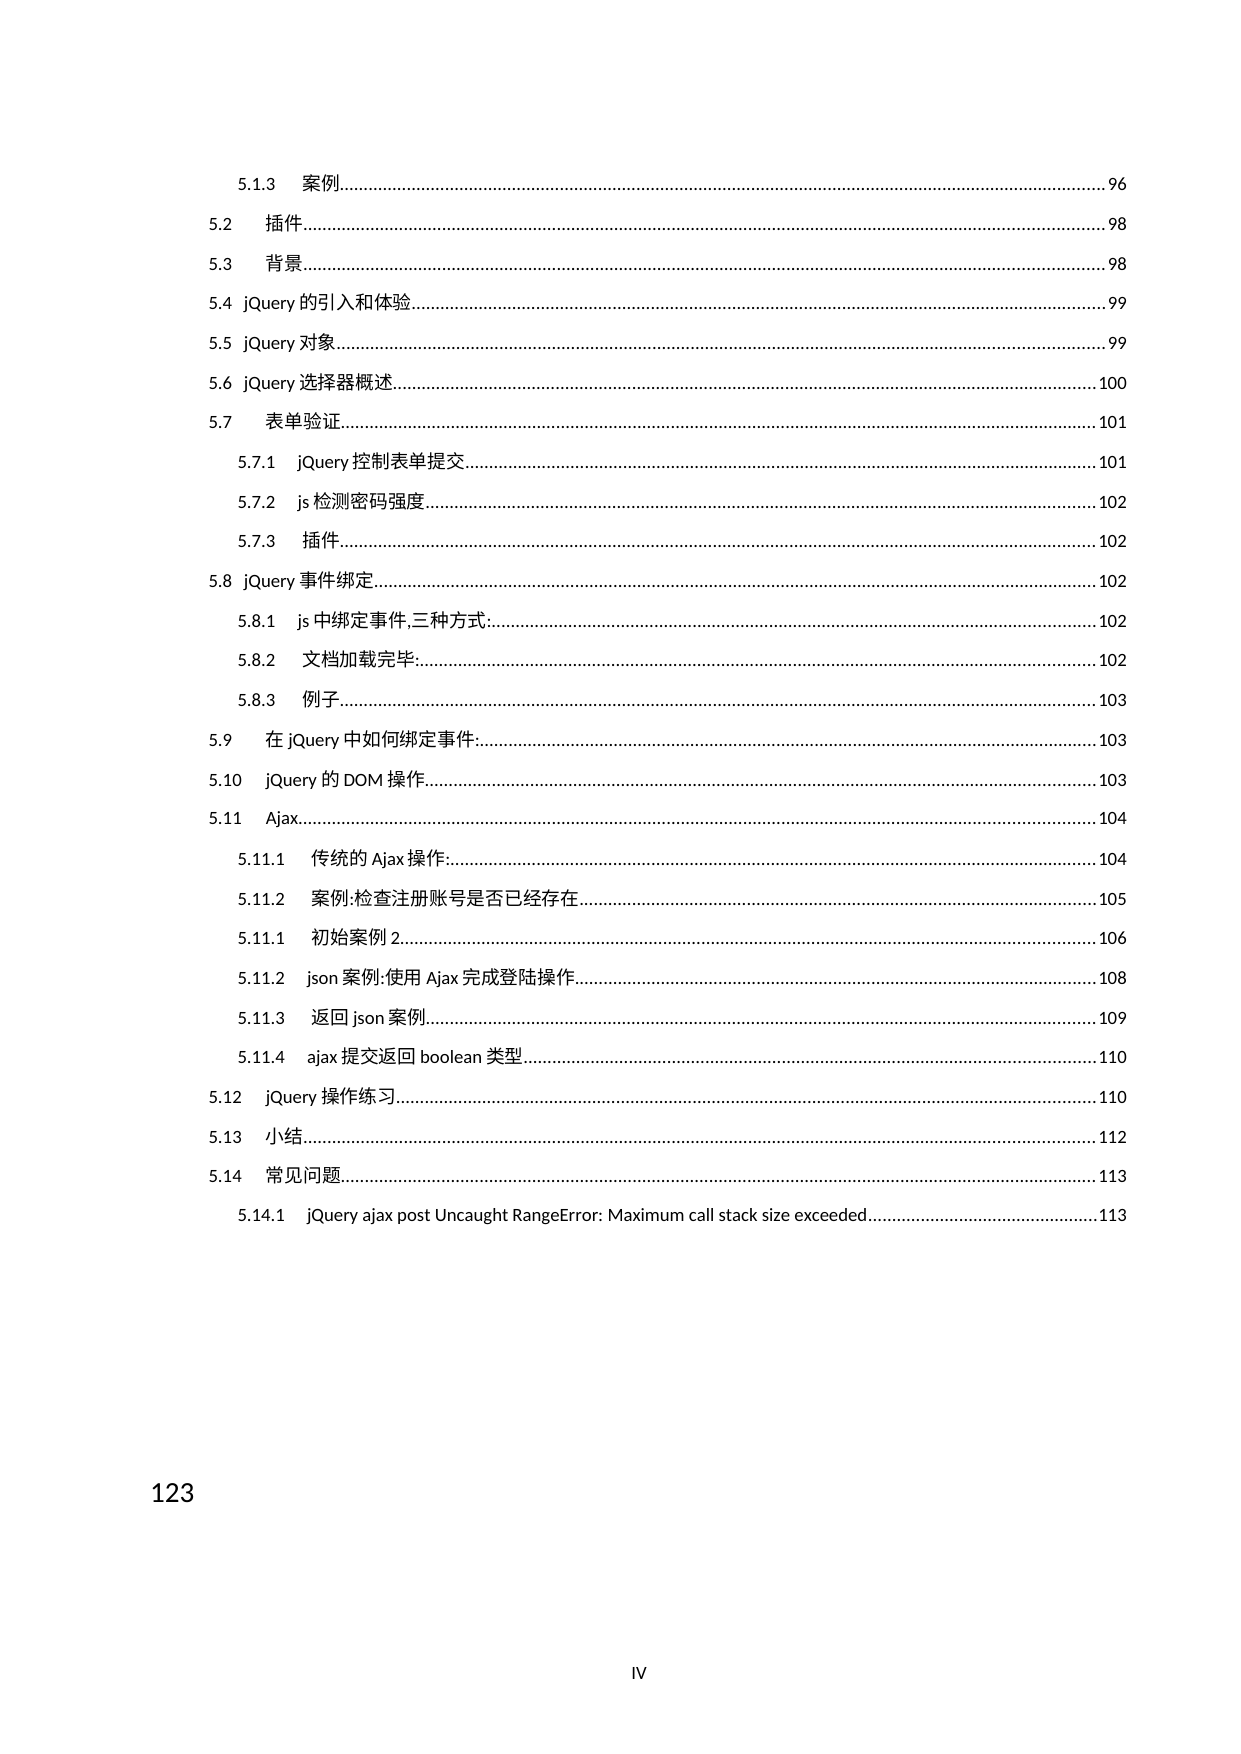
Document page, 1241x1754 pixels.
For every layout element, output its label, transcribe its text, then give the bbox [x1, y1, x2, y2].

text 123 [112, 1472, 1128, 1512]
